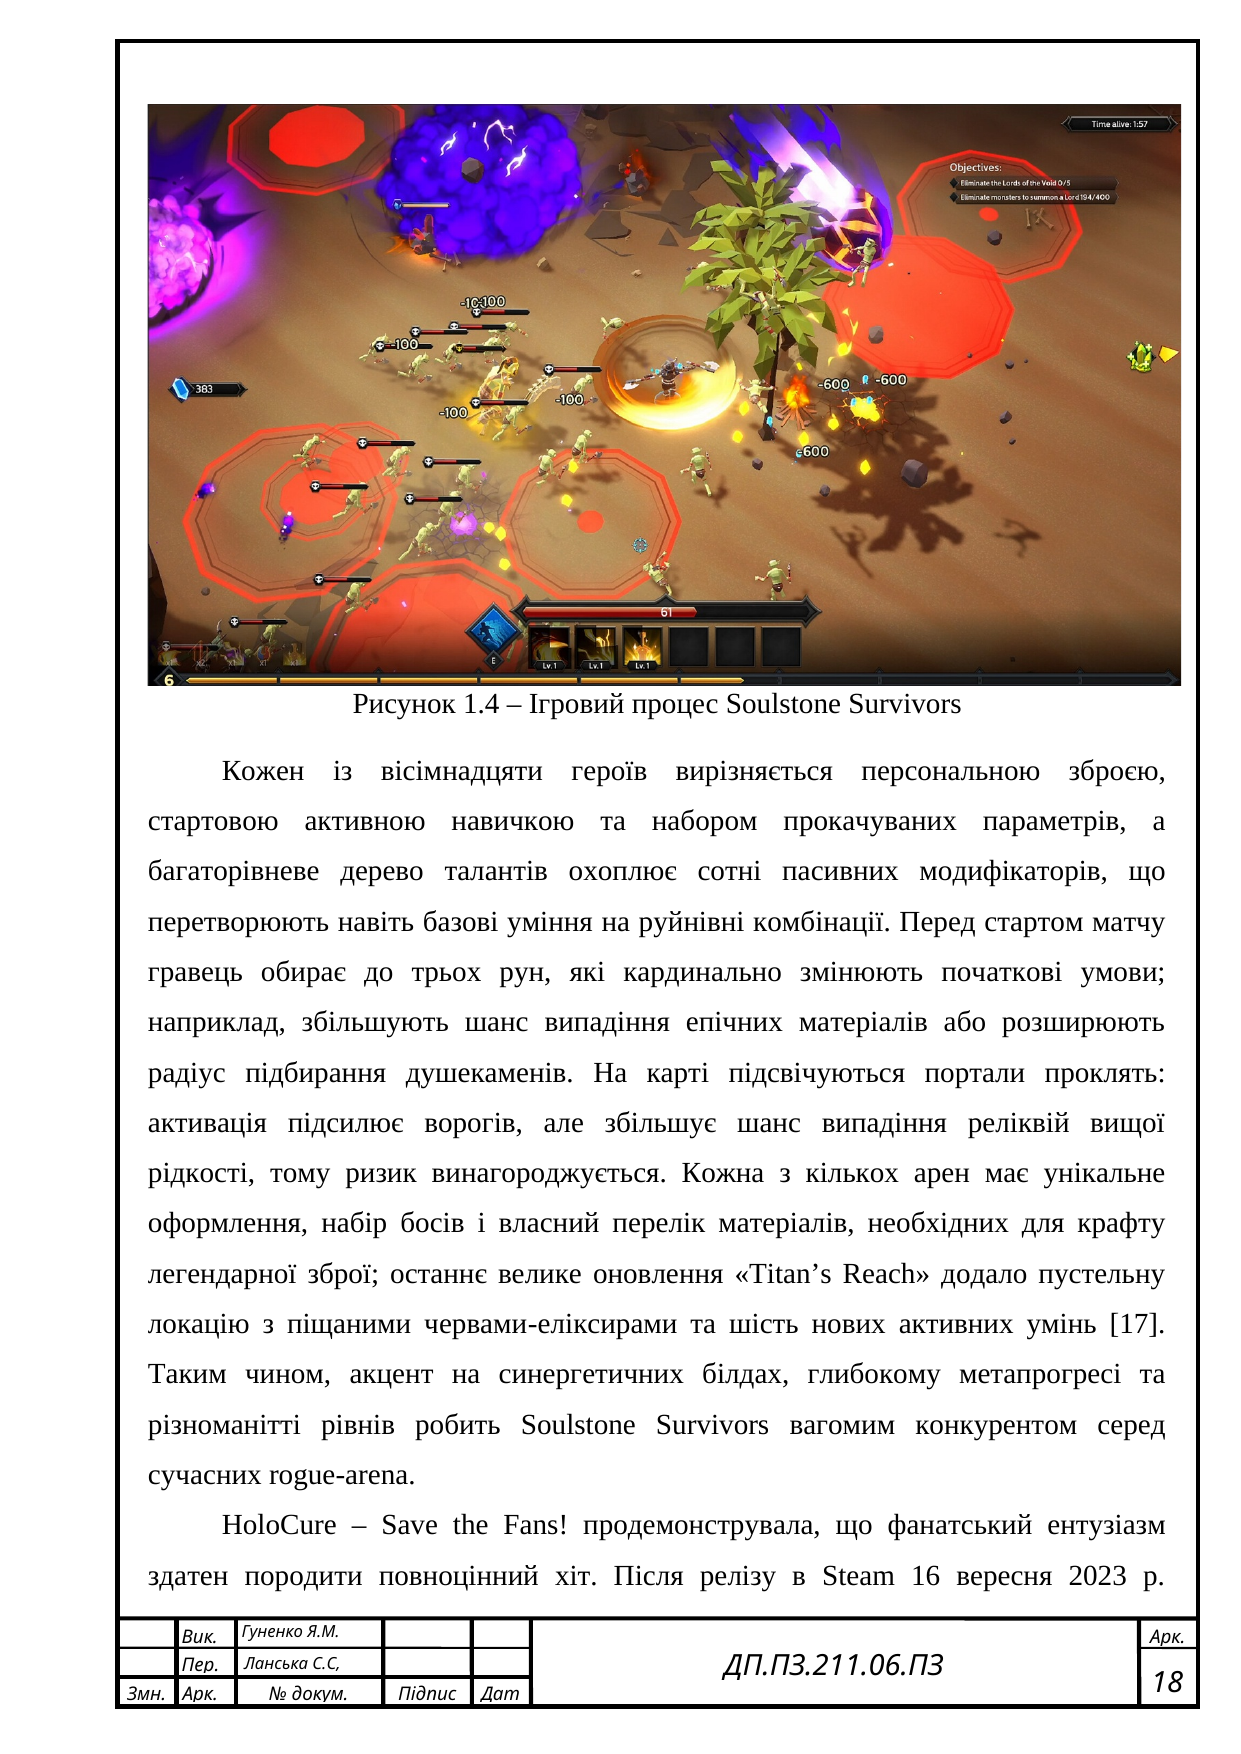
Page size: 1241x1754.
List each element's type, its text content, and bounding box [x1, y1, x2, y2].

text Рисунок 1.4 – Ігровий процес Soulstone Survivors [148, 686, 1166, 719]
text Кожен із вісімнадцяти героїв вирізняється персональною зброєю, стартовою активною навичкою та набором прокачуваних параметрів, а багаторівневе дерево талантів охоплює сотні пасивних модифікаторів, що перетворюють навіть базові уміння на руйнівні комбінації. Перед стартом матчу гравець обирає до трьох рун, які кардинально змінюють початкові умови; наприклад, збільшують шанс випадіння епічних матеріалів або розширюють радіус підбирання душекаменів. На карті підсвічуються портали проклять: активація підсилює ворогів, але збільшує шанс випадіння реліквій вищої рідкості, тому ризик винагороджується. Кожна з кількох арен має унікальне оформлення, набір босів і власний перелік матеріалів, необхідних для крафту легендарної зброї; останнє велике оновлення «Titan’s Reach» додало пустельну локацію з піщаними червами‑еліксирами та шість нових активних умінь [17]. Таким чином, акцент на синергетичних білдах, глибокому метапрогресі та різноманітті рівнів робить Soulstone Survivors вагомим конкурентом серед сучасних rogue‑arena. [148, 753, 1166, 1491]
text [148, 1507, 1166, 1591]
picture [147, 104, 1182, 686]
